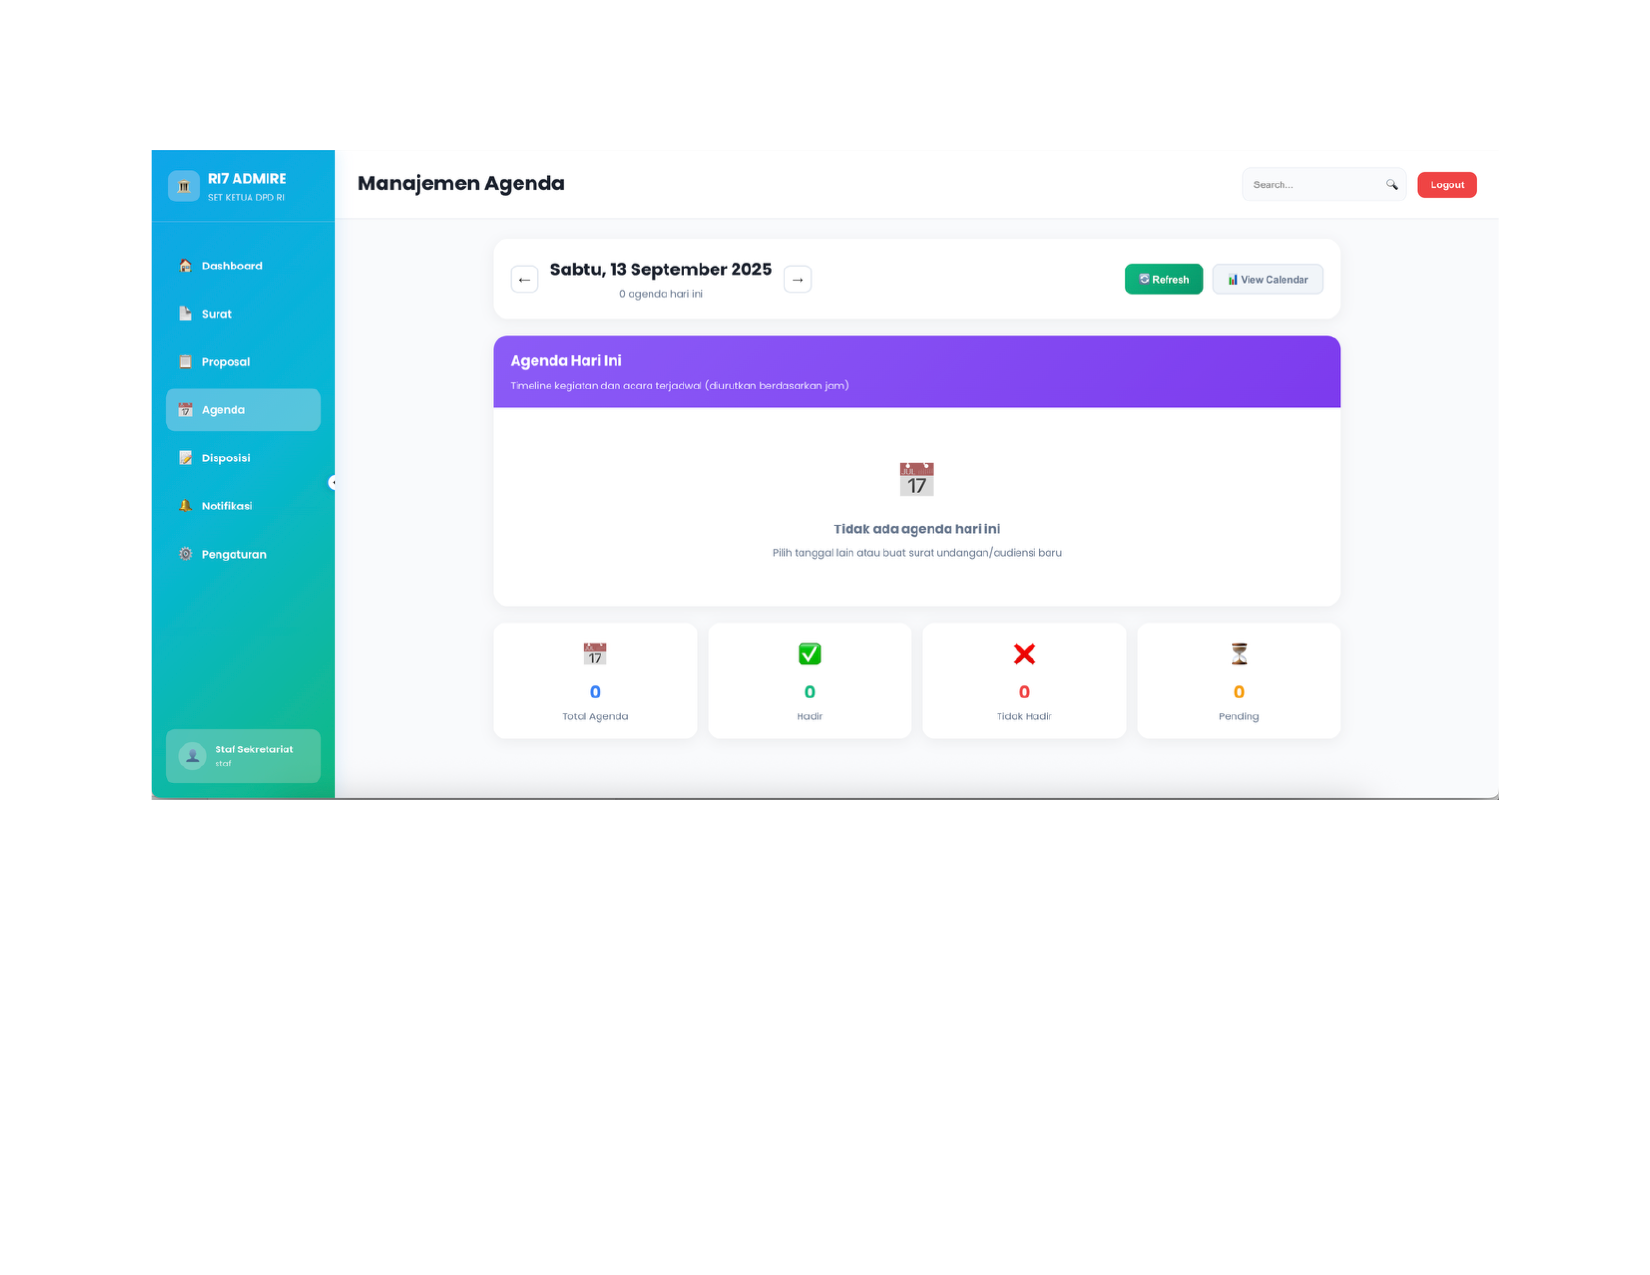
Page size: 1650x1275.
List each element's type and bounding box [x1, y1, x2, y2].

picture [261, 194, 268, 200]
picture [271, 174, 285, 183]
picture [209, 173, 228, 183]
picture [207, 262, 229, 269]
picture [203, 310, 215, 318]
picture [232, 358, 249, 367]
picture [151, 150, 1499, 800]
picture [180, 354, 191, 369]
picture [169, 171, 199, 201]
picture [234, 174, 268, 183]
picture [235, 263, 255, 269]
picture [180, 306, 191, 320]
picture [180, 259, 191, 272]
picture [203, 261, 208, 269]
picture [214, 360, 232, 366]
picture [221, 310, 231, 318]
